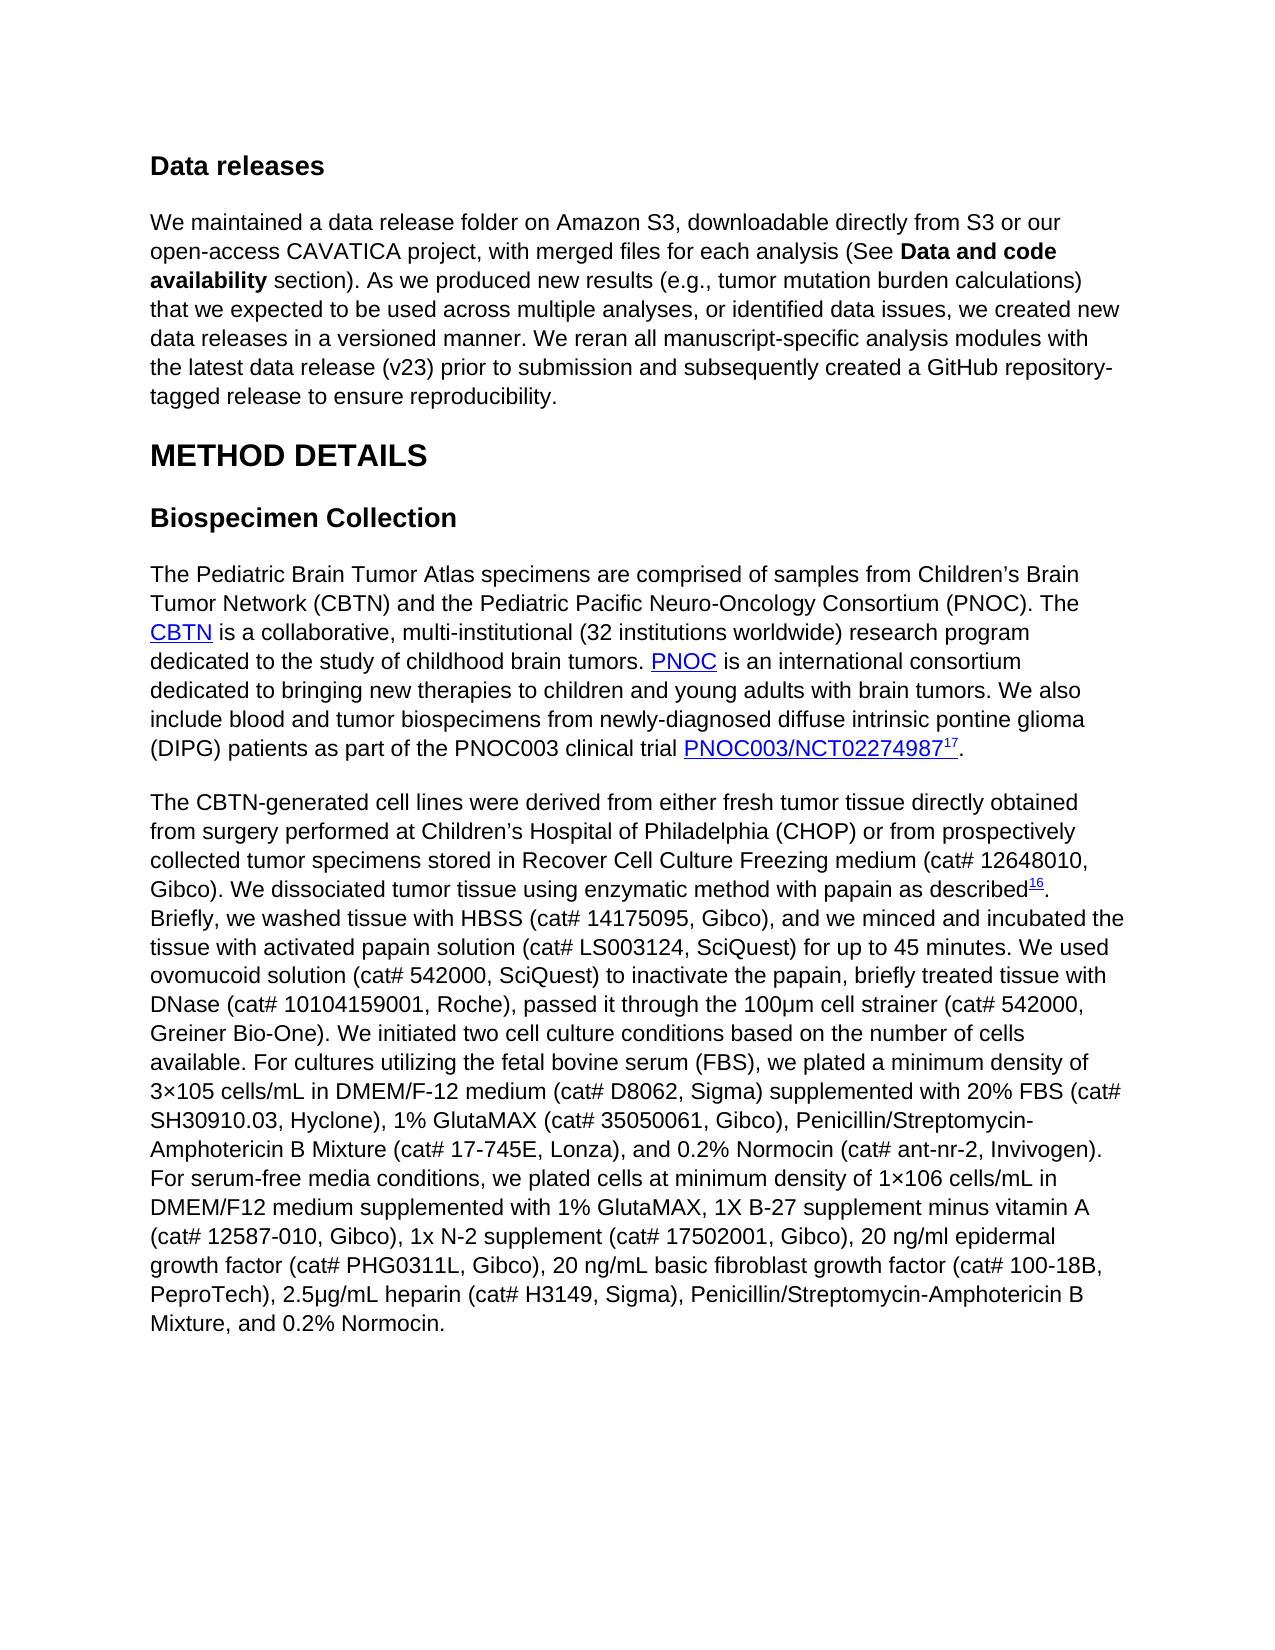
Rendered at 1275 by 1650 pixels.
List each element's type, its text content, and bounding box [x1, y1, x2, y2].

text The CBTN-generated cell lines were derived from either fresh tumor tissue directly obtained from surgery performed at Children’s Hospital of Philadelphia (CHOP) or from prospectively collected tumor specimens stored in Recover Cell Culture Freezing medium (cat# 12648010, Gibco). We dissociated tumor tissue using enzymatic method with papain as described16. Briefly, we washed tissue with HBSS (cat# 14175095, Gibco), and we minced and incubated the tissue with activated papain solution (cat# LS003124, SciQuest) for up to 45 minutes. We used ovomucoid solution (cat# 542000, SciQuest) to inactivate the papain, briefly treated tissue with DNase (cat# 10104159001, Roche), passed it through the 100μm cell strainer (cat# 542000, Greiner Bio-One). We initiated two cell culture conditions based on the number of cells available. For cultures utilizing the fetal bovine serum (FBS), we plated a minimum density of 3×105 cells/mL in DMEM/F-12 medium (cat# D8062, Sigma) supplemented with 20% FBS (cat# SH30910.03, Hyclone), 1% GlutaMAX (cat# 35050061, Gibco), Penicillin/Streptomycin-Amphotericin B Mixture (cat# 17-745E, Lonza), and 0.2% Normocin (cat# ant-nr-2, Invivogen). For serum-free media conditions, we plated cells at minimum density of 1×106 cells/mL in DMEM/F12 medium supplemented with 1% GlutaMAX, 1X B-27 supplement minus vitamin A (cat# 12587-010, Gibco), 1x N-2 supplement (cat# 17502001, Gibco), 20 ng/ml epidermal growth factor (cat# PHG0311L, Gibco), 20 ng/mL basic fibroblast growth factor (cat# 100-18B, PeproTech), 2.5μg/mL heparin (cat# H3149, Sigma), Penicillin/Streptomycin-Amphotericin B Mixture, and 0.2% Normocin. [150, 789, 1125, 1336]
subtitle Data releases [150, 150, 1125, 181]
subtitle Biospecimen Collection [150, 502, 1125, 533]
text We maintained a data release folder on Amazon S3, downloadable directly from S3 or our open-access CAVATICA project, with merged files for each analysis (See Data and code availability section). As we produced new results (e.g., tumor mutation burden calculations) that we expected to be used across multiple analyses, or identified data issues, we created new data releases in a versioned manner. We reran all manuscript-specific analysis modules with the latest data release (v23) prior to submission and subsequently created a GitHub repository-tagged release to ensure reproducibility. [150, 209, 1125, 409]
subtitle METHOD DETAILS [150, 437, 1125, 473]
text The Pediatric Brain Tumor Atlas specimens are comprised of samples from Children’s Brain Tumor Network (CBTN) and the Pediatric Pacific Neuro-Oncology Consortium (PNOC). The CBTN is a collaborative, multi-institutional (32 institutions worldwide) research program dedicated to the study of childhood brain tumors. PNOC is an international consortium dedicated to bringing new therapies to children and young adults with brain tumors. We also include blood and tumor biospecimens from newly-diagnosed diffuse intrinsic pontine glioma (DIPG) patients as part of the PNOC003 clinical trial PNOC003/NCT0227498717. [150, 561, 1125, 761]
